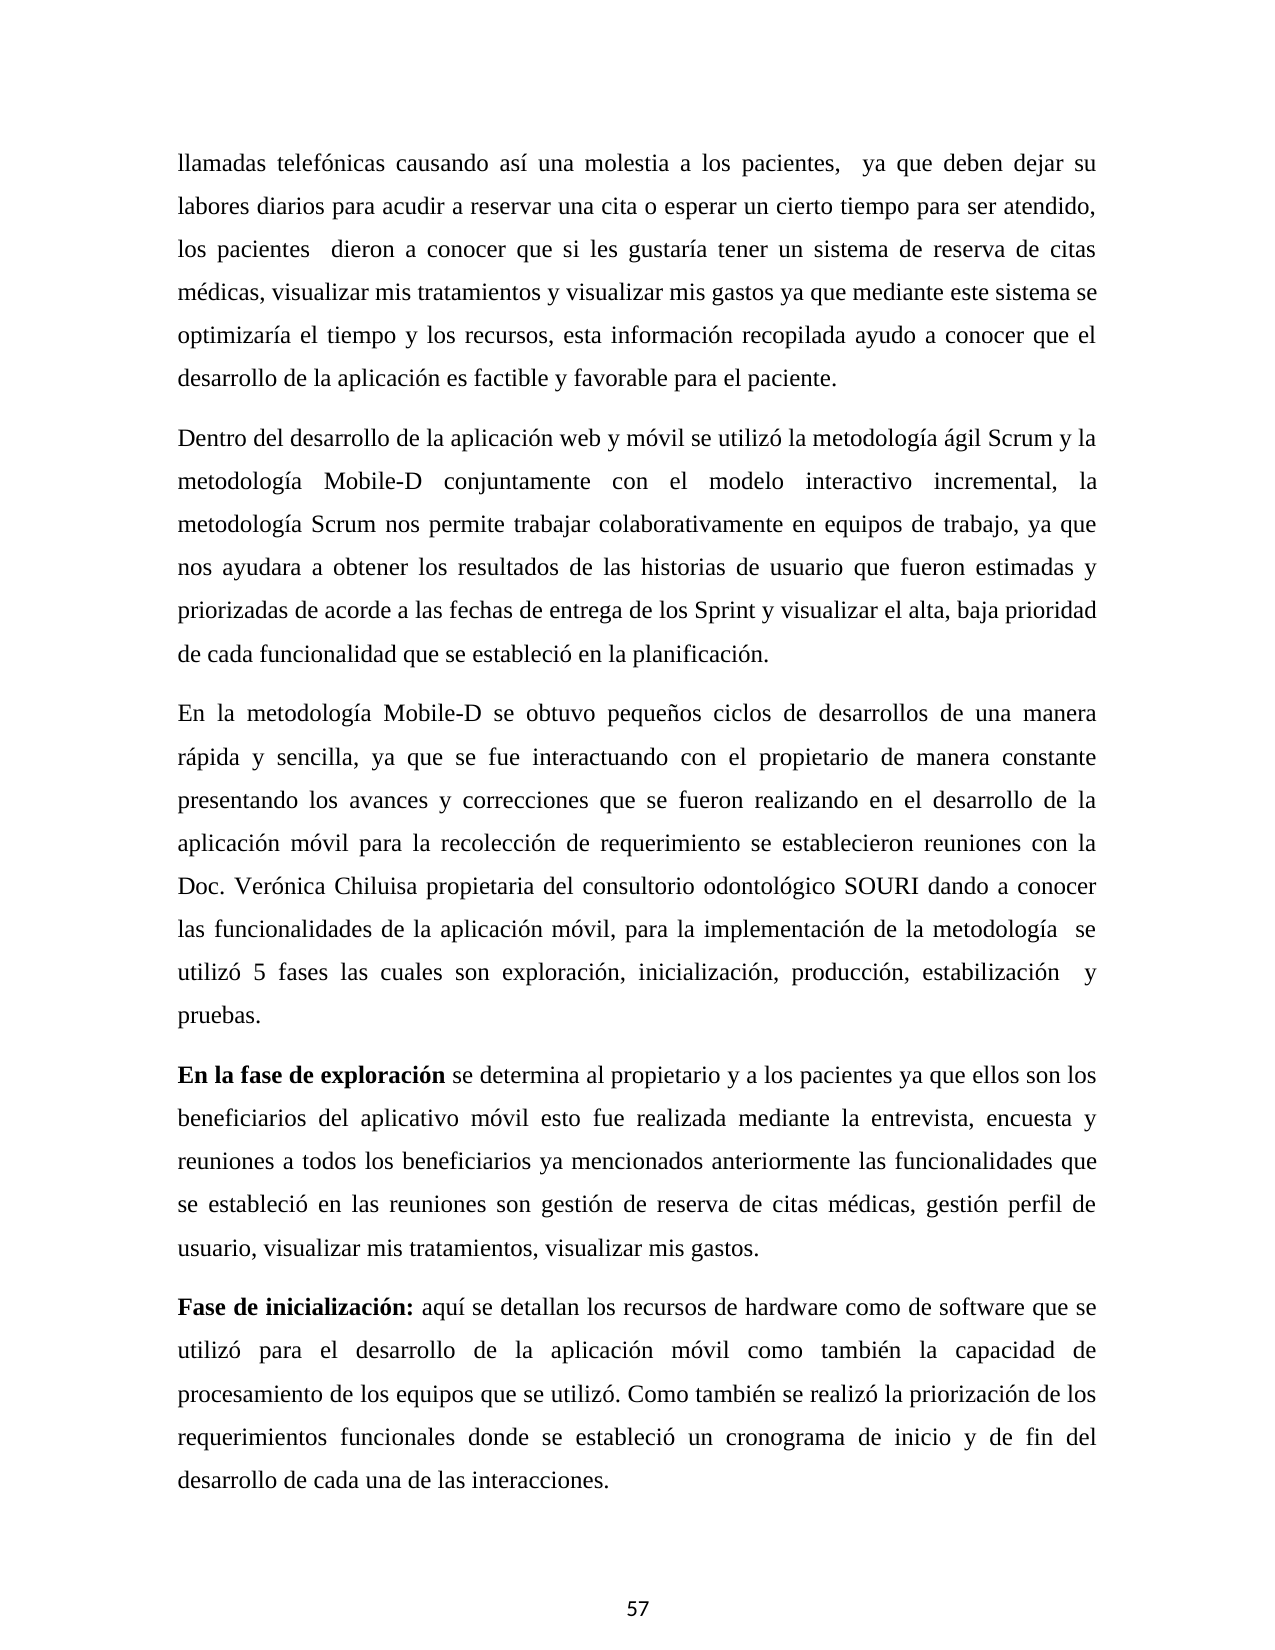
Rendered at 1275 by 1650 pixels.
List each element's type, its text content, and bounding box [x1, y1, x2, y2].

text En la fase de exploración se determina al propietario y a los pacientes ya que ellos son los beneficiarios del aplicativo móvil esto fue realizada mediante la entrevista, encuesta y reuniones a todos los beneficiarios ya mencionados anteriormente las funcionalidades que se estableció en las reuniones son gestión de reserva de citas médicas, gestión perfil de usuario, visualizar mis tratamientos, visualizar mis gastos. [177, 1060, 1098, 1261]
text Fase de inicialización: aquí se detallan los recursos de hardware como de software que se utilizó para el desarrollo de la aplicación móvil como también la capacidad de procesamiento de los equipos que se utilizó. Como también se realizó la priorización de los requerimientos funcionales donde se estableció un cronograma de inicio y de fin del desarrollo de cada una de las interacciones. [177, 1292, 1098, 1494]
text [177, 148, 1098, 392]
text Dentro del desarrollo de la aplicación web y móvil se utilizó la metodología ágil Scrum y la metodología Mobile-D conjuntamente con el modelo interactivo incremental, la metodología Scrum nos permite trabajar colaborativamente en equipos de trabajo, ya que nos ayudara a obtener los resultados de las historias de usuario que fueron estimadas y priorizadas de acorde a las fechas de entrega de los Sprint y visualizar el alta, baja prioridad de cada funcionalidad que se estableció en la planificación. [177, 423, 1098, 667]
text En la metodología Mobile-D se obtuvo pequeños ciclos de desarrollos de una manera rápida y sencilla, ya que se fue interactuando con el propietario de manera constante presentando los avances y correcciones que se fueron realizando en el desarrollo de la aplicación móvil para la recolección de requerimiento se establecieron reuniones con la Doc. Verónica Chiluisa propietaria del consultorio odontológico SOURI dando a conocer las funcionalidades de la aplicación móvil, para la implementación de la metodología se utilizó 5 fases las cuales son exploración, inicialización, producción, estabilización y pruebas. [177, 698, 1098, 1029]
